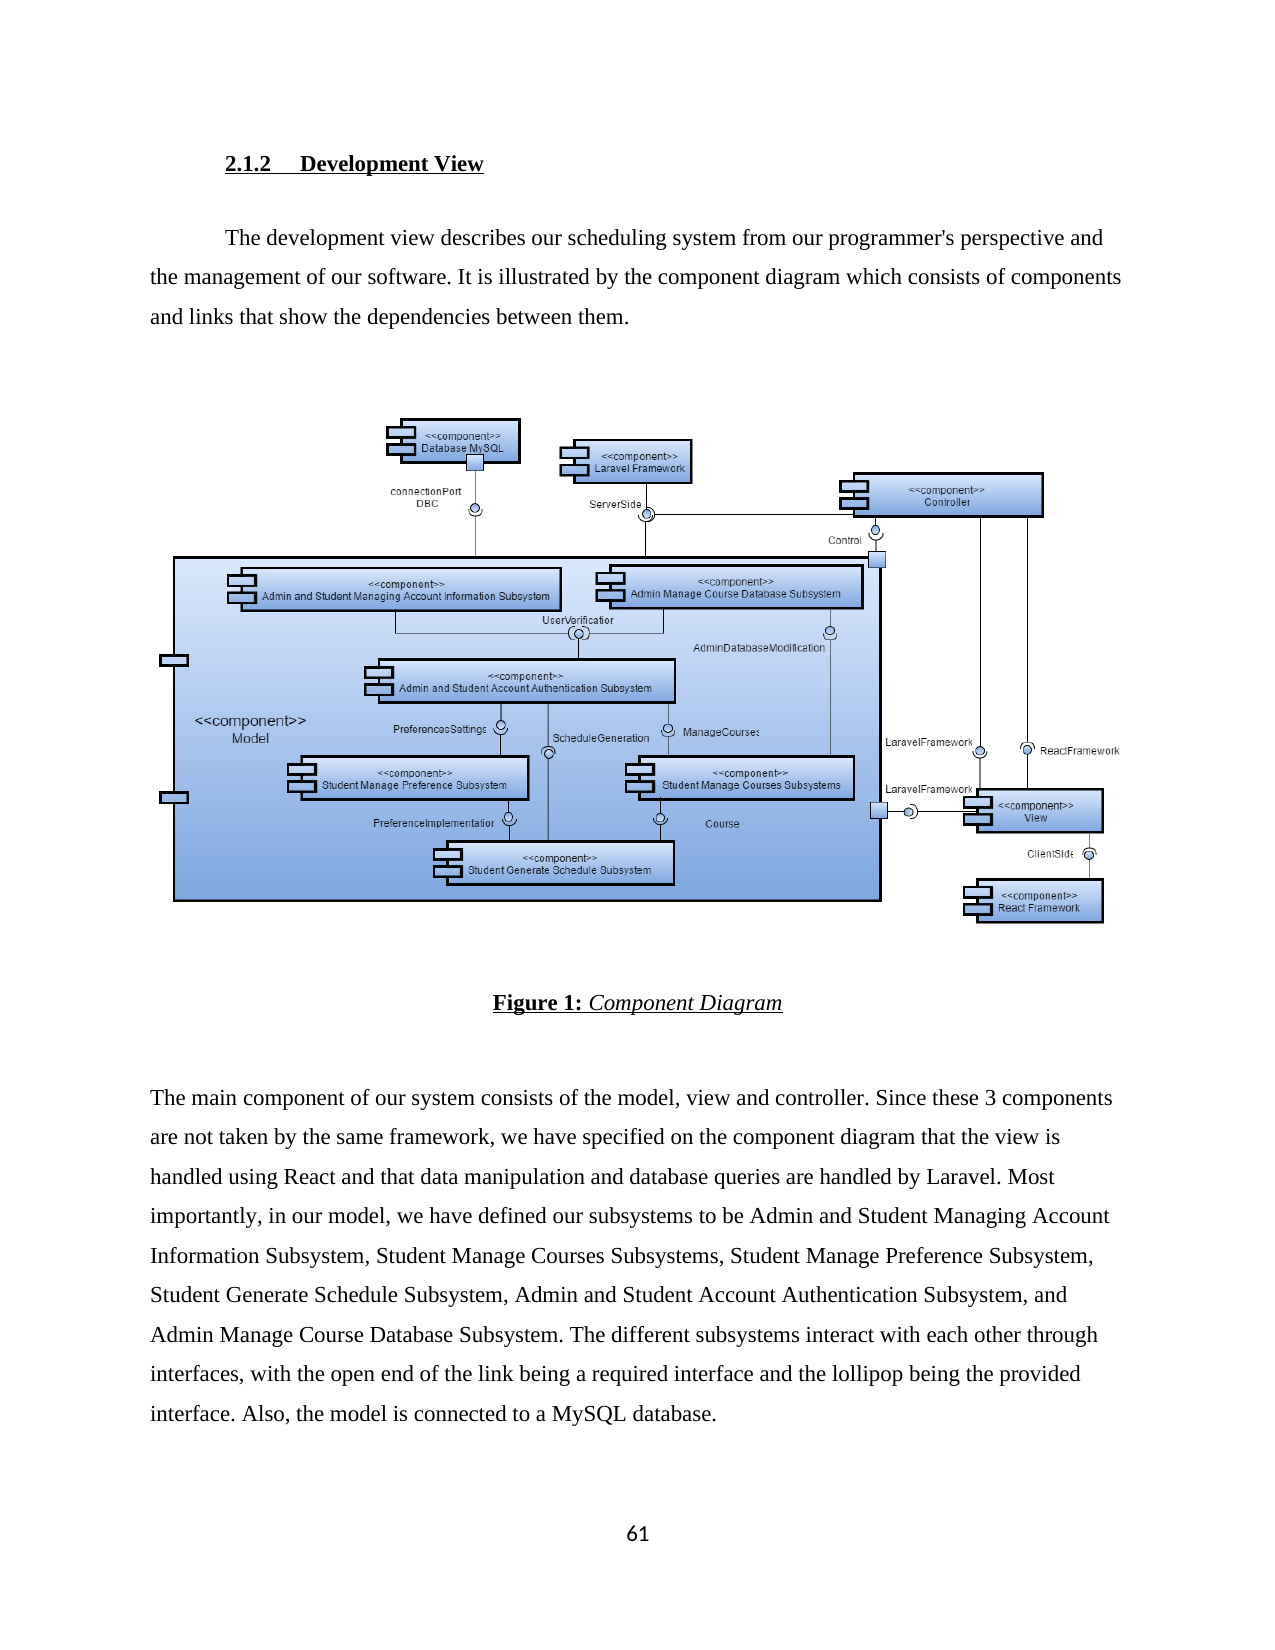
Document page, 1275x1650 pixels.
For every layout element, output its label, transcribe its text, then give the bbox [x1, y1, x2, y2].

text The development view describes our scheduling system from our programmer's perspective and the management of our software. It is illustrated by the component diagram which consists of components and links that show the dependencies between them. [150, 224, 1125, 329]
text The main component of our system consists of the model, view and controller. Since these 3 components are not taken by the same framework, we have specified on the component diagram that the view is handled using React and that data manipulation and database queries are handled by Laravel. Most importantly, in our model, we have defined our subsystems to be Admin and Student Managing Account Information Subsystem, Student Manage Courses Subsystems, Student Manage Preference Subsystem, Student Generate Schedule Subsystem, Admin and Student Account Authentication Subsystem, and Admin Manage Course Database Subsystem. The different subsystems interact with each other through interfaces, with the open end of the link being a required interface and the lollipop being the provided interface. Also, the model is connected to a MySQL database. [150, 1084, 1125, 1426]
picture [150, 410, 1125, 936]
text Figure 1: Component Diagram [150, 989, 1125, 1016]
text 2.1.2 Development View [150, 150, 1125, 176]
